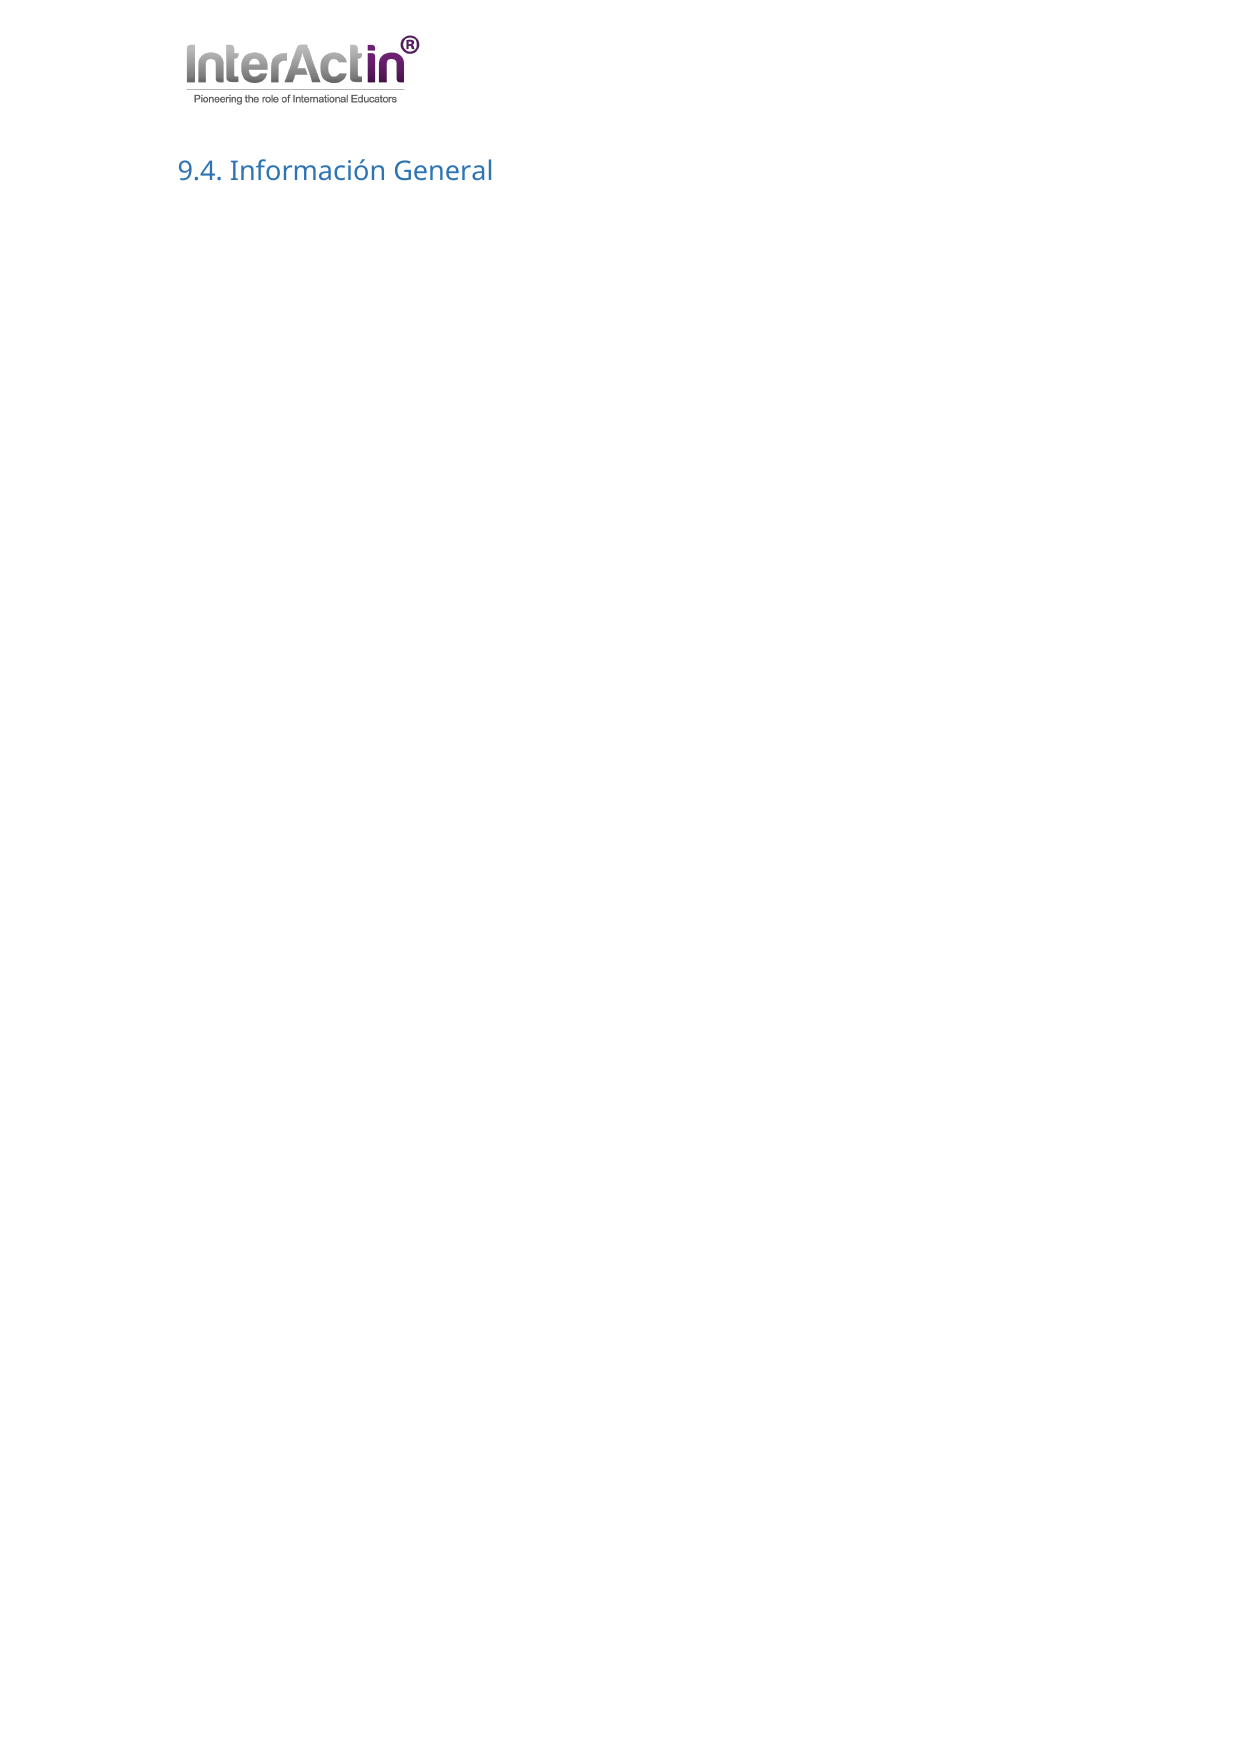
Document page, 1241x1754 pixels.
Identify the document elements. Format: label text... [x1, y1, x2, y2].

subtitle 9.4. Información General [177, 152, 1063, 189]
picture [180, 28, 421, 106]
